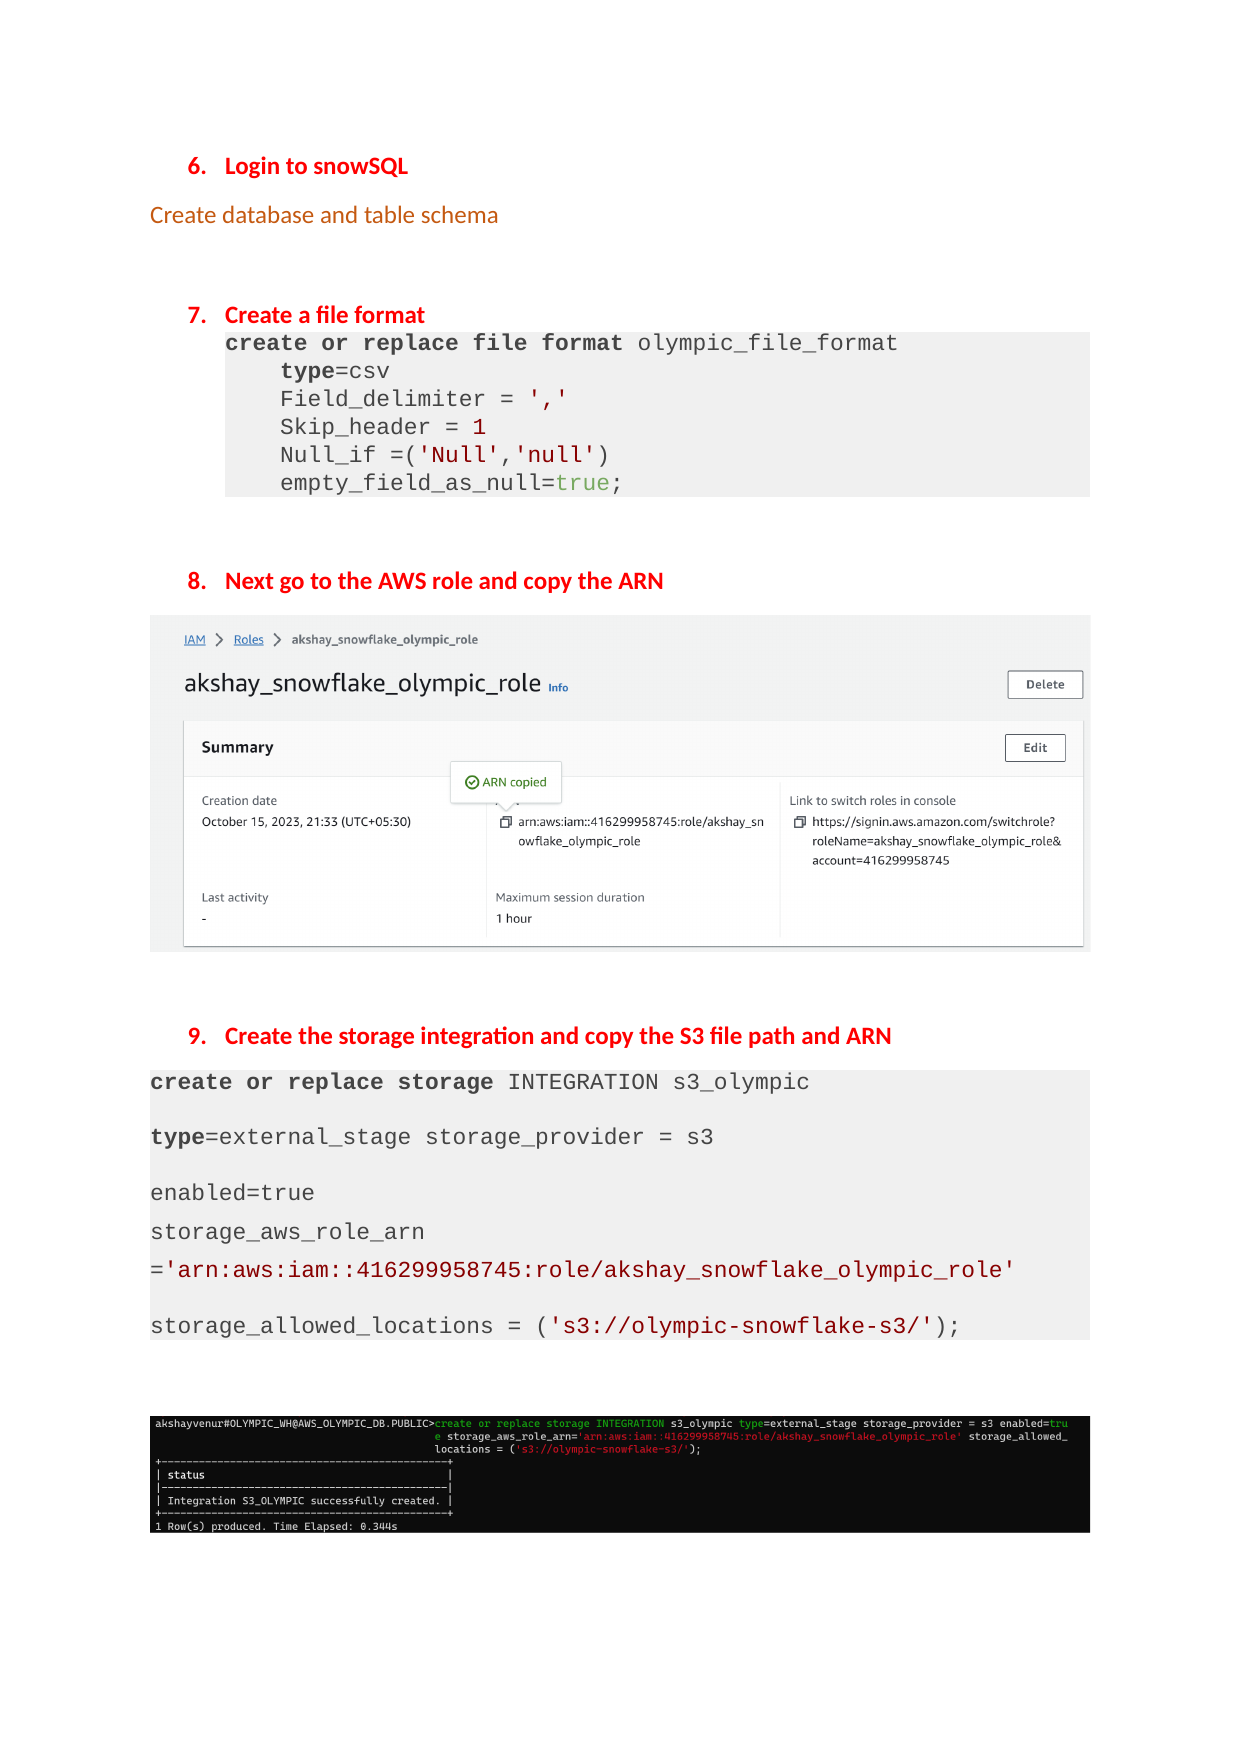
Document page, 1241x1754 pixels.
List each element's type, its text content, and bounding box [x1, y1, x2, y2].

list create or replace file format olympic_file_format type=csv Field_delimiter = ',' Skip_header = 1 Null_if =('Null','null') empty_field_as_null=true; [225, 332, 1090, 497]
list Login to snowSQL [187, 150, 1090, 181]
text Create database and table schema [150, 199, 1090, 230]
picture [150, 615, 1091, 952]
text storage_allowed_locations = ('s3://olympic-snowflake-s3/'); [150, 1314, 1090, 1340]
list Next go to the AWS role and copy the ARN [187, 565, 1090, 596]
list Create a file format [187, 299, 1090, 329]
picture [150, 1416, 1091, 1533]
text type=external_stage storage_provider = s3 [150, 1126, 1090, 1152]
text enabled=true storage_aws_role_arn='arn:aws:iam::416299958745:role/akshay_snowflake_olympic_role' [150, 1181, 1090, 1285]
text create or replace storage INTEGRATION s3_olympic [150, 1070, 1090, 1096]
list Create the storage integration and copy the S3 file path and ARN [187, 1021, 1090, 1051]
